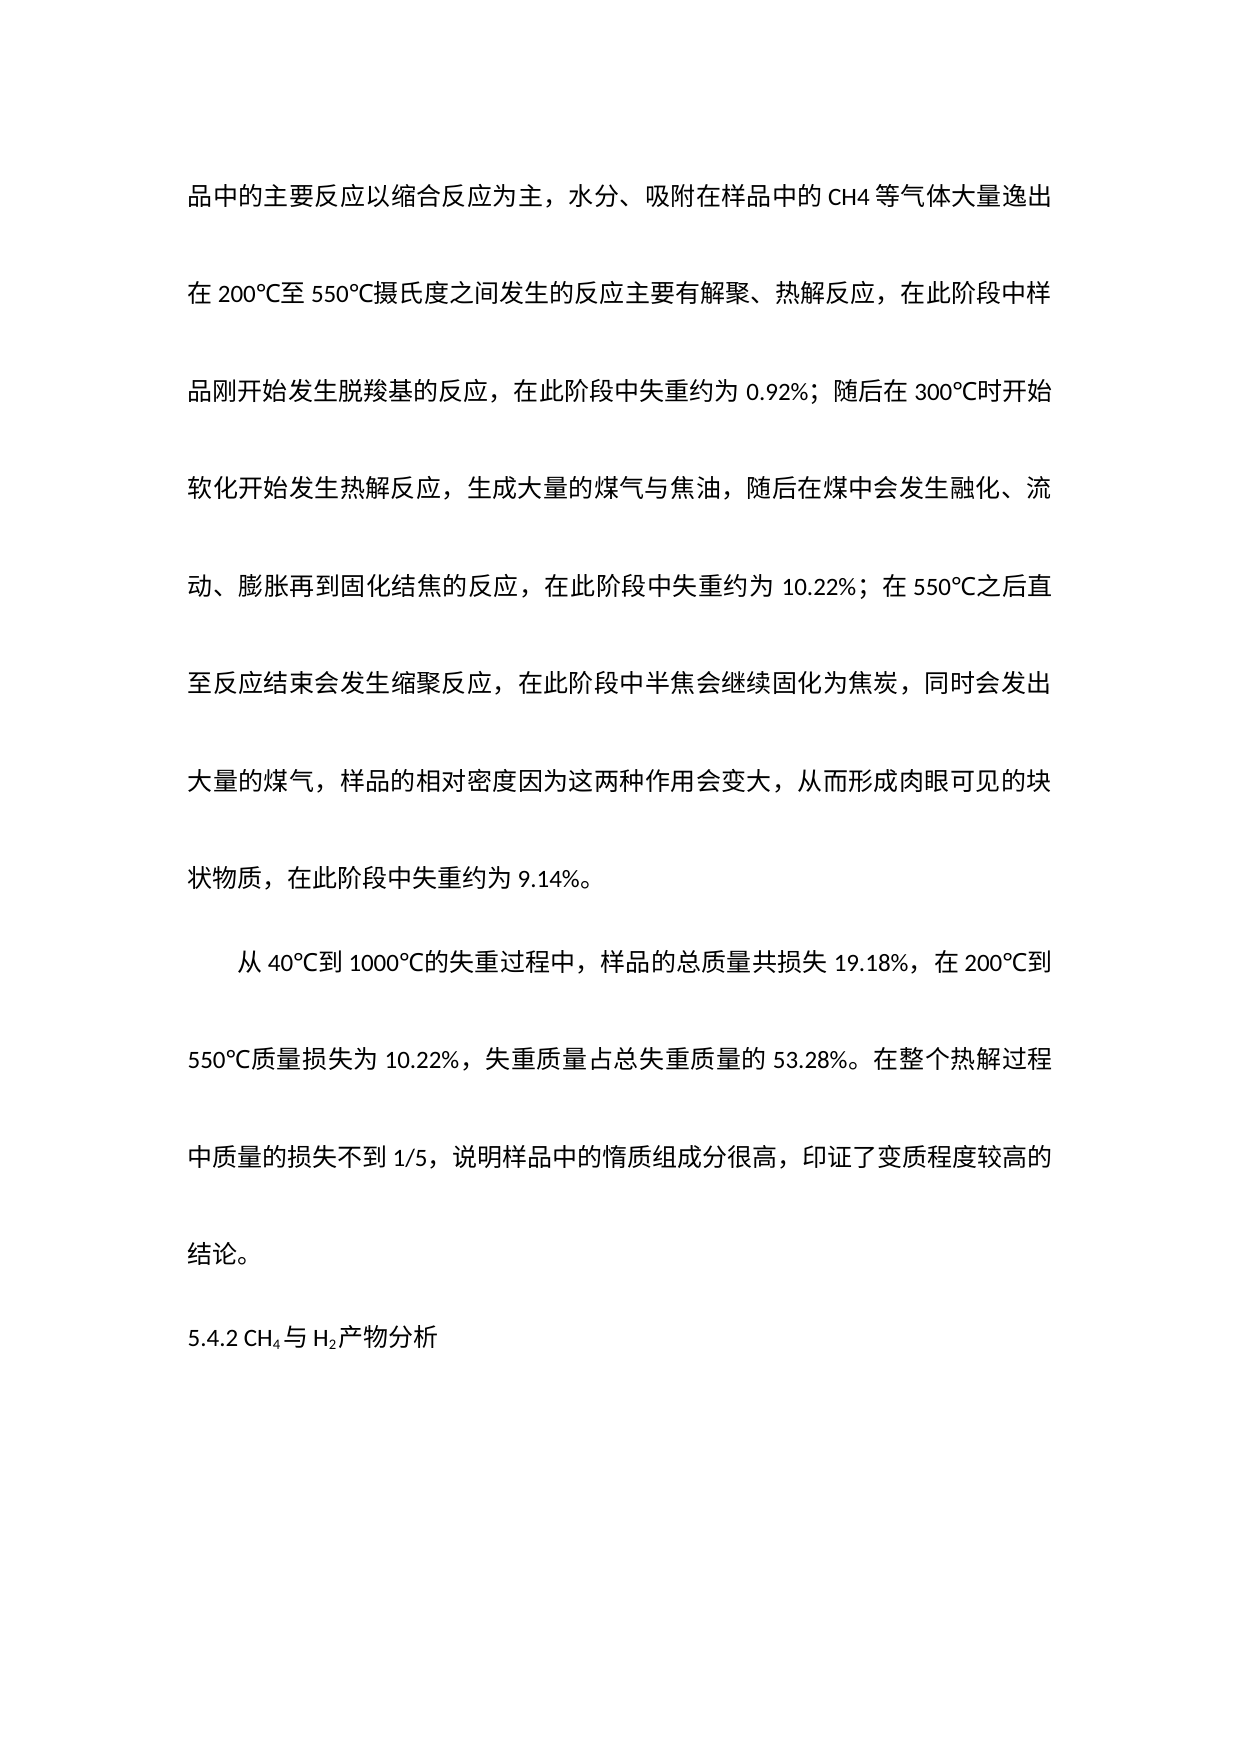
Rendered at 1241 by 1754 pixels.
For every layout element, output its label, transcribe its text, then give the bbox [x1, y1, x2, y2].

text 5.4.2 CH4与H2产物分析 [187, 1303, 1053, 1368]
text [187, 162, 1053, 909]
text 从40℃到1000℃的失重过程中，样品的总质量共损失19.18%，在200℃到550℃质量损失为10.22%，失重质量占总失重质量的53.28%。在整个热解过程中质量的损失不到1/5，说明样品中的惰质组成分很高，印证了变质程度较高的结论。 [187, 928, 1053, 1285]
